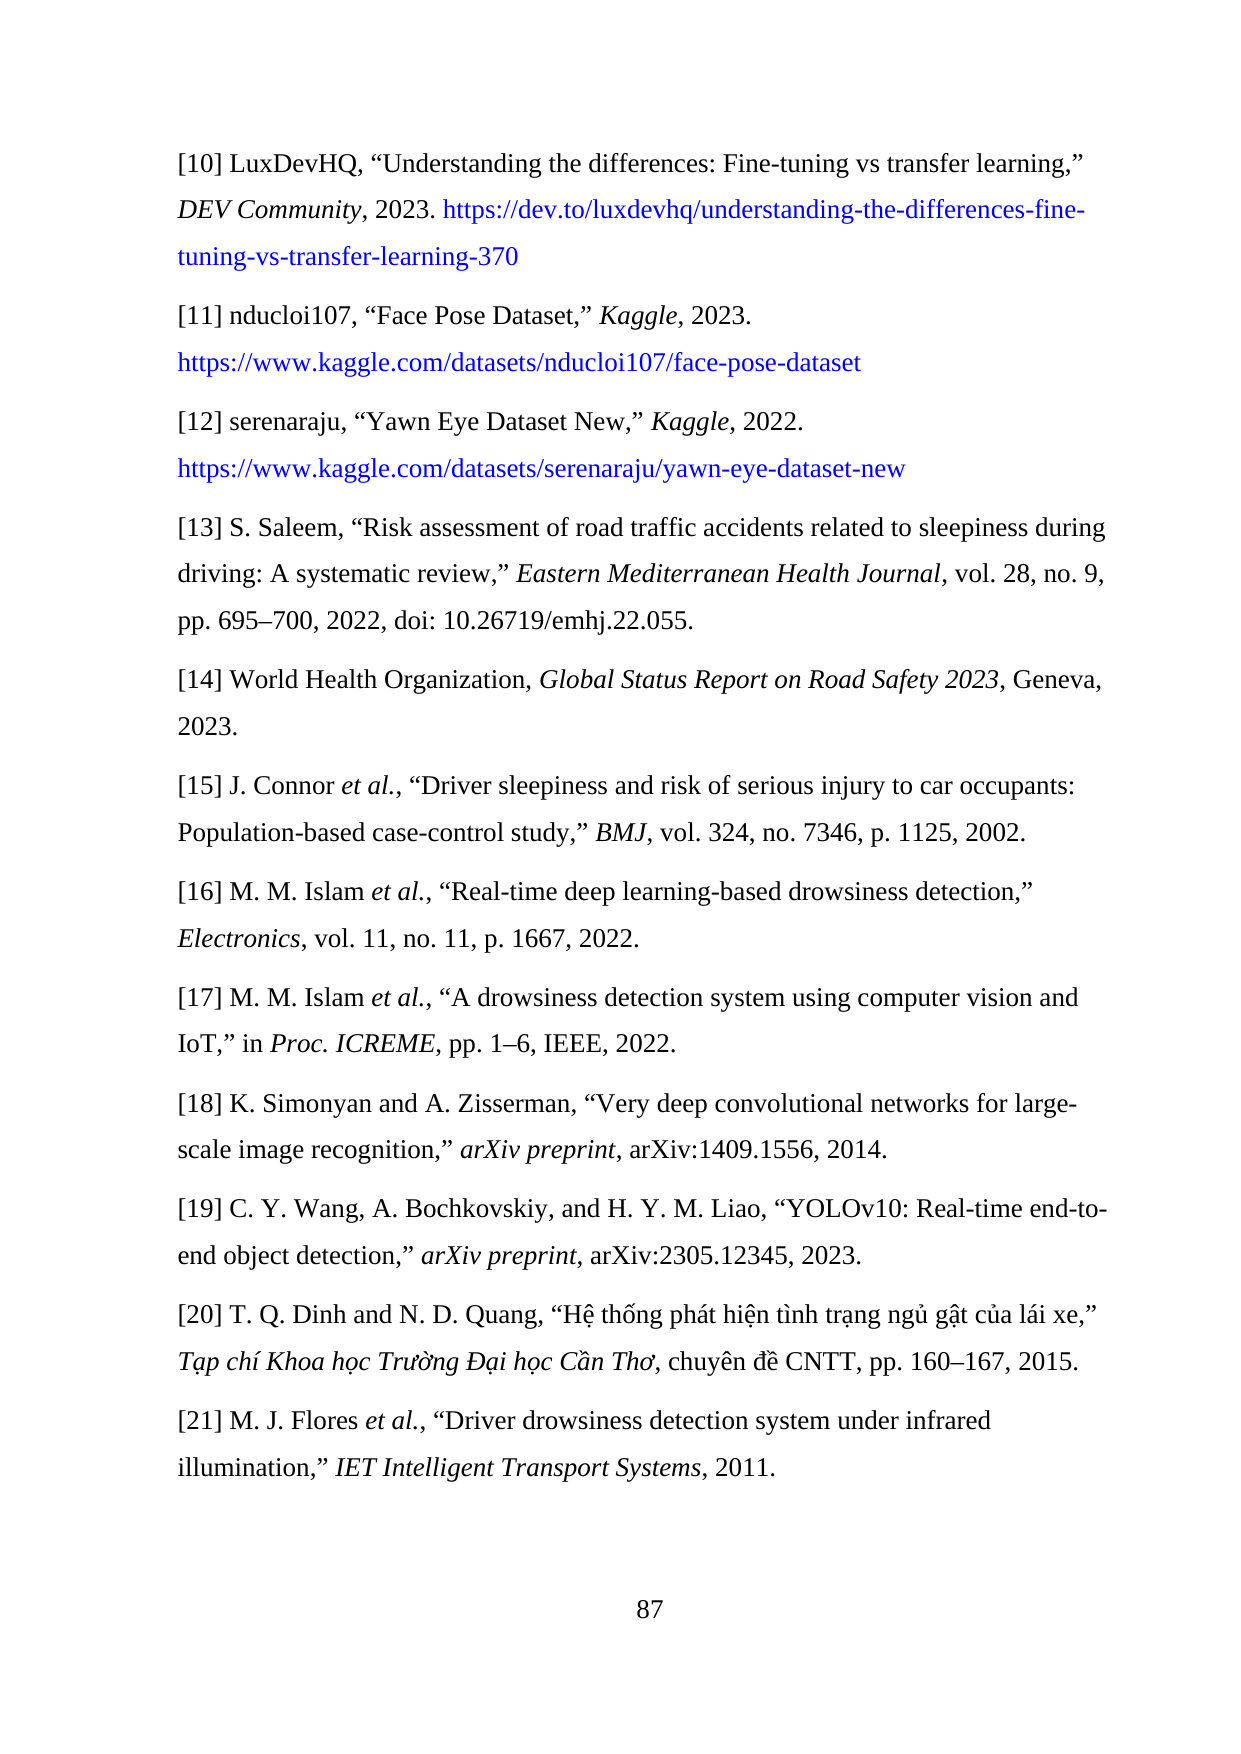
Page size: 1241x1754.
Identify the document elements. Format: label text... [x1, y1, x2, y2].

text [12] serenaraju, “Yawn Eye Dataset New,” Kaggle, 2022. https://www.kaggle.com/datasets/serenaraju/yawn-eye-dataset-new [177, 405, 1122, 483]
text [18] K. Simonyan and A. Zisserman, “Very deep convolutional networks for large-scale image recognition,” arXiv preprint, arXiv:1409.1556, 2014. [177, 1087, 1122, 1164]
text [17] M. M. Islam et al., “A drowsiness detection system using computer vision and IoT,” in Proc. ICREME, pp. 1–6, IEEE, 2022. [177, 981, 1122, 1059]
text [21] M. J. Flores et al., “Driver drowsiness detection system under infrared illumination,” IET Intelligent Transport Systems, 2011. [177, 1404, 1122, 1482]
text [20] T. Q. Dinh and N. D. Quang, “Hệ thống phát hiện tình trạng ngủ gật của lái xe,” Tạp chí Khoa học Trường Đại học Cần Thơ, chuyên đề CNTT, pp. 160–167, 2015. [177, 1298, 1122, 1376]
text [14] World Health Organization, Global Status Report on Road Safety 2023, Geneva, 2023. [177, 663, 1122, 741]
text [15] J. Connor et al., “Driver sleepiness and risk of serious injury to car occupants: Population-based case-control study,” BMJ, vol. 324, no. 7346, p. 1125, 2002. [177, 769, 1122, 847]
text [11] nducloi107, “Face Pose Dataset,” Kaggle, 2023. https://www.kaggle.com/datasets/nducloi107/face-pose-dataset [177, 299, 1122, 377]
text [10] LuxDevHQ, “Understanding the differences: Fine-tuning vs transfer learning,” DEV Community, 2023. https://dev.to/luxdevhq/understanding-the-differences-fine-tuning-vs-transfer-learning-370 [177, 147, 1122, 271]
text [19] C. Y. Wang, A. Bochkovskiy, and H. Y. M. Liao, “YOLOv10: Real-time end-to-end object detection,” arXiv preprint, arXiv:2305.12345, 2023. [177, 1192, 1122, 1270]
text [16] M. M. Islam et al., “Real-time deep learning-based drowsiness detection,” Electronics, vol. 11, no. 11, p. 1667, 2022. [177, 875, 1122, 953]
text [13] S. Saleem, “Risk assessment of road traffic accidents related to sleepiness during driving: A systematic review,” Eastern Mediterranean Health Journal, vol. 28, no. 9, pp. 695–700, 2022, doi: 10.26719/emhj.22.055. [177, 511, 1122, 635]
